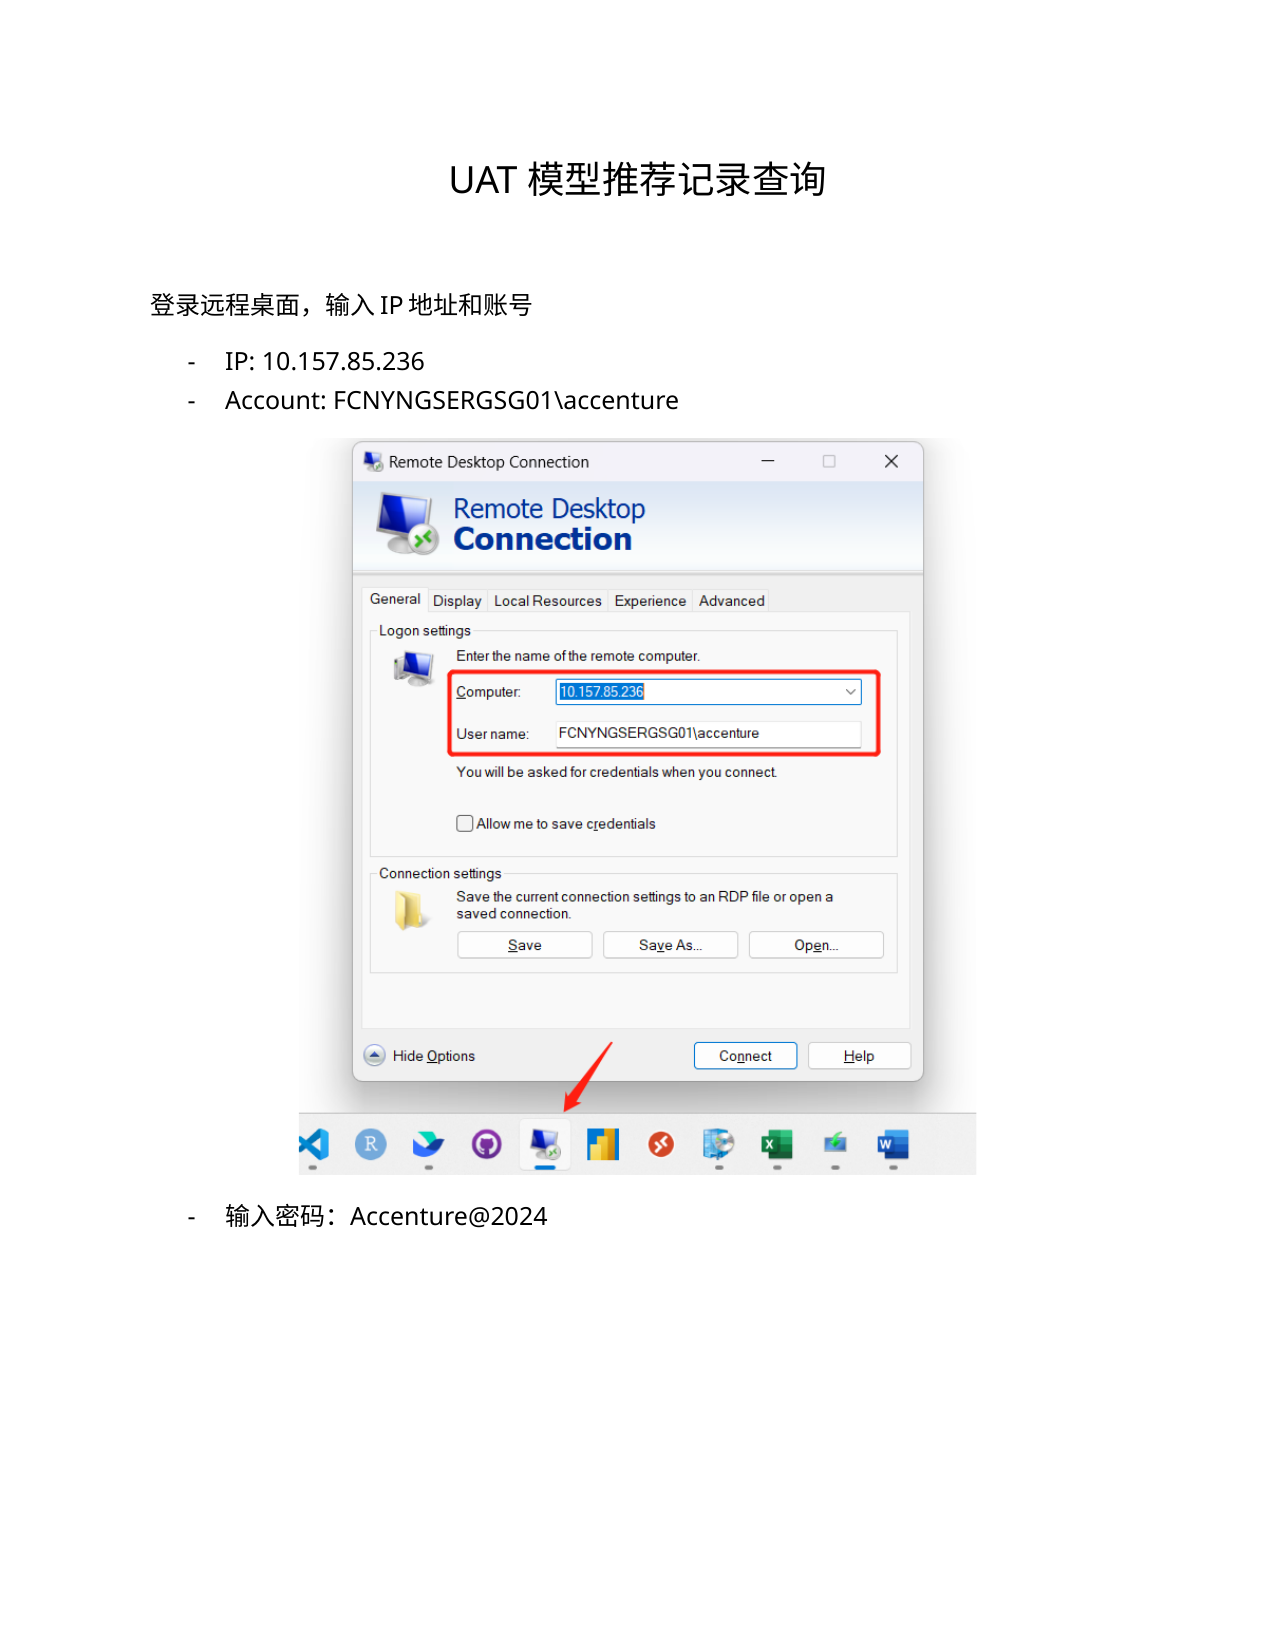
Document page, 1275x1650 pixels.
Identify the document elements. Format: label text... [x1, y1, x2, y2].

text 登录远程桌面，输入IP地址和账号 [150, 285, 1125, 321]
list Account: FCNYNGSERGSG01\accenture [187, 383, 1125, 417]
list 输入密码：Accenture@2024 [187, 1196, 1125, 1232]
text UAT 模型推荐记录查询 [150, 150, 1125, 204]
list IP: 10.157.85.236 [187, 343, 1125, 377]
picture [298, 438, 977, 1175]
